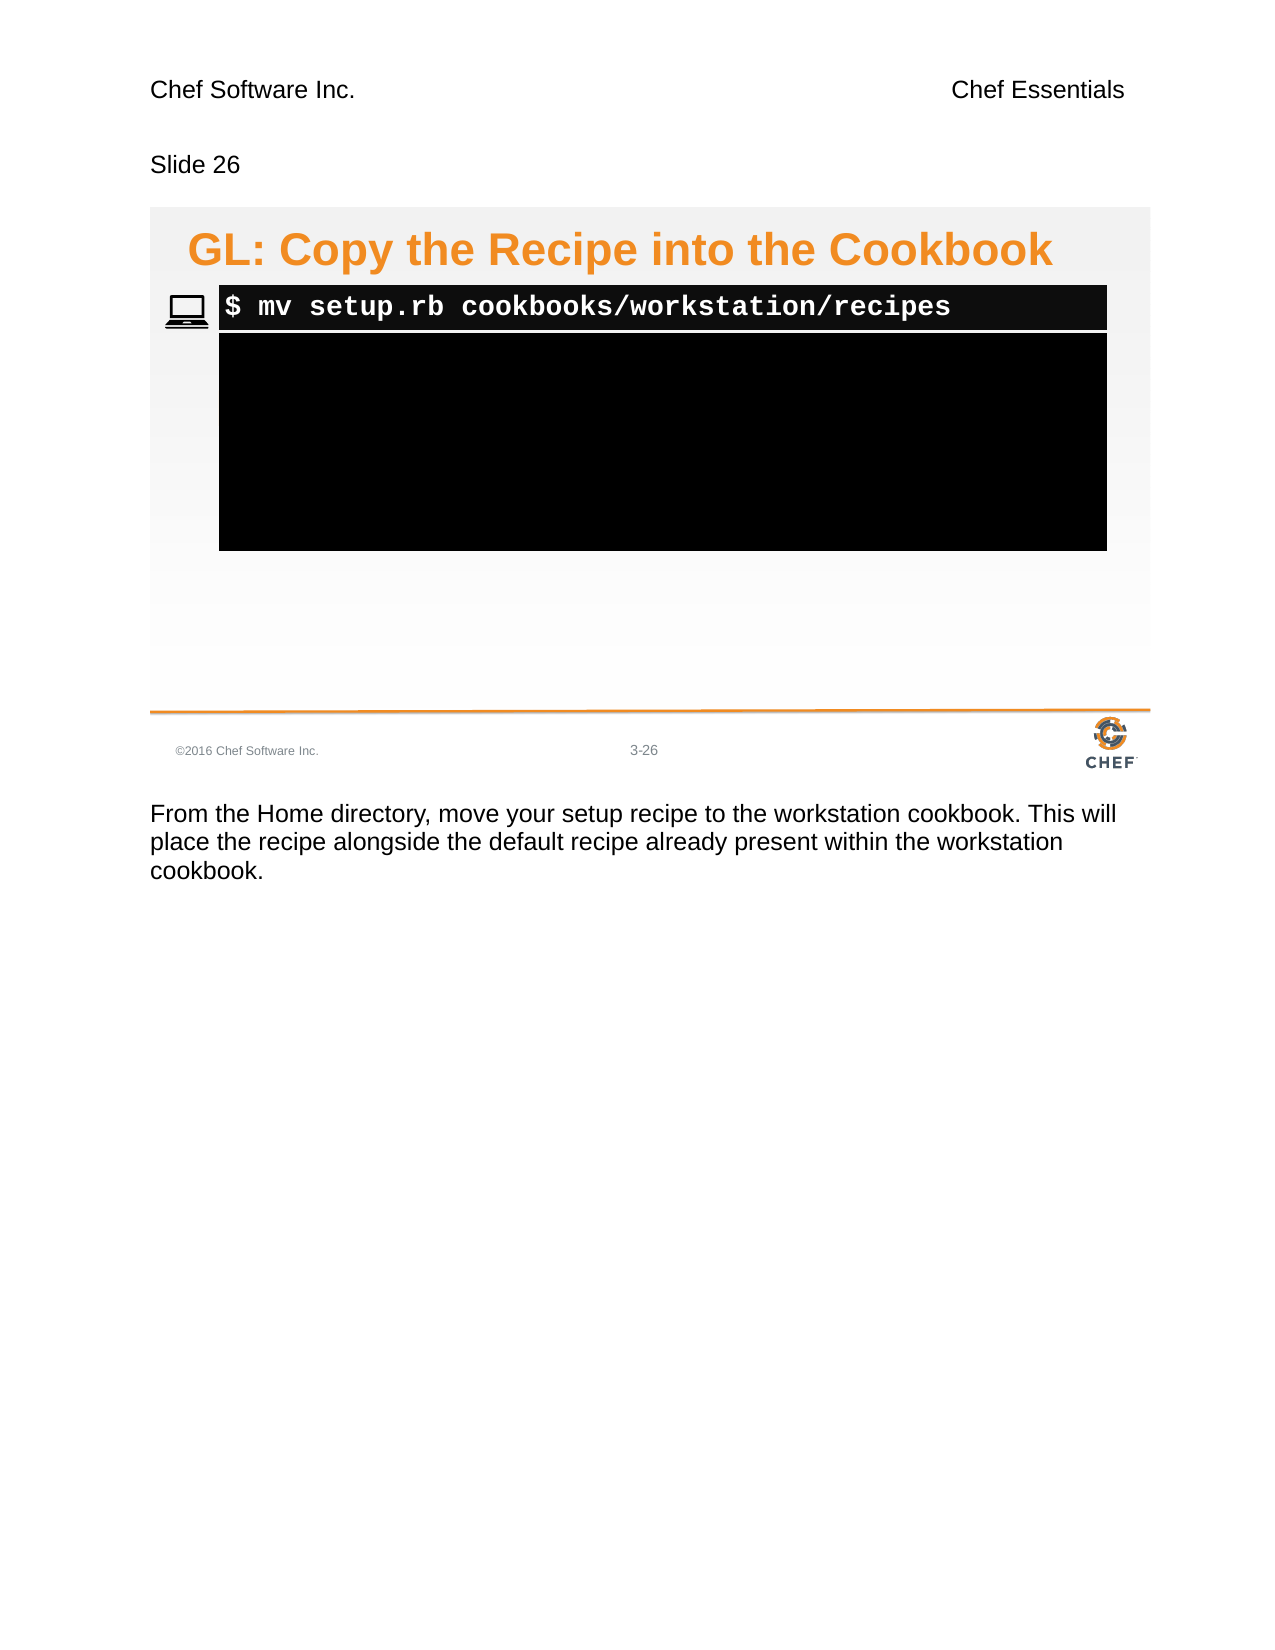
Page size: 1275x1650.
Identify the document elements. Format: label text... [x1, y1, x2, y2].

text Slide 26 [150, 150, 1125, 179]
text From the Home directory, move your setup recipe to the workstation cookbook. This will place the recipe alongside the default recipe already present within the workstation cookbook. [150, 798, 1125, 885]
